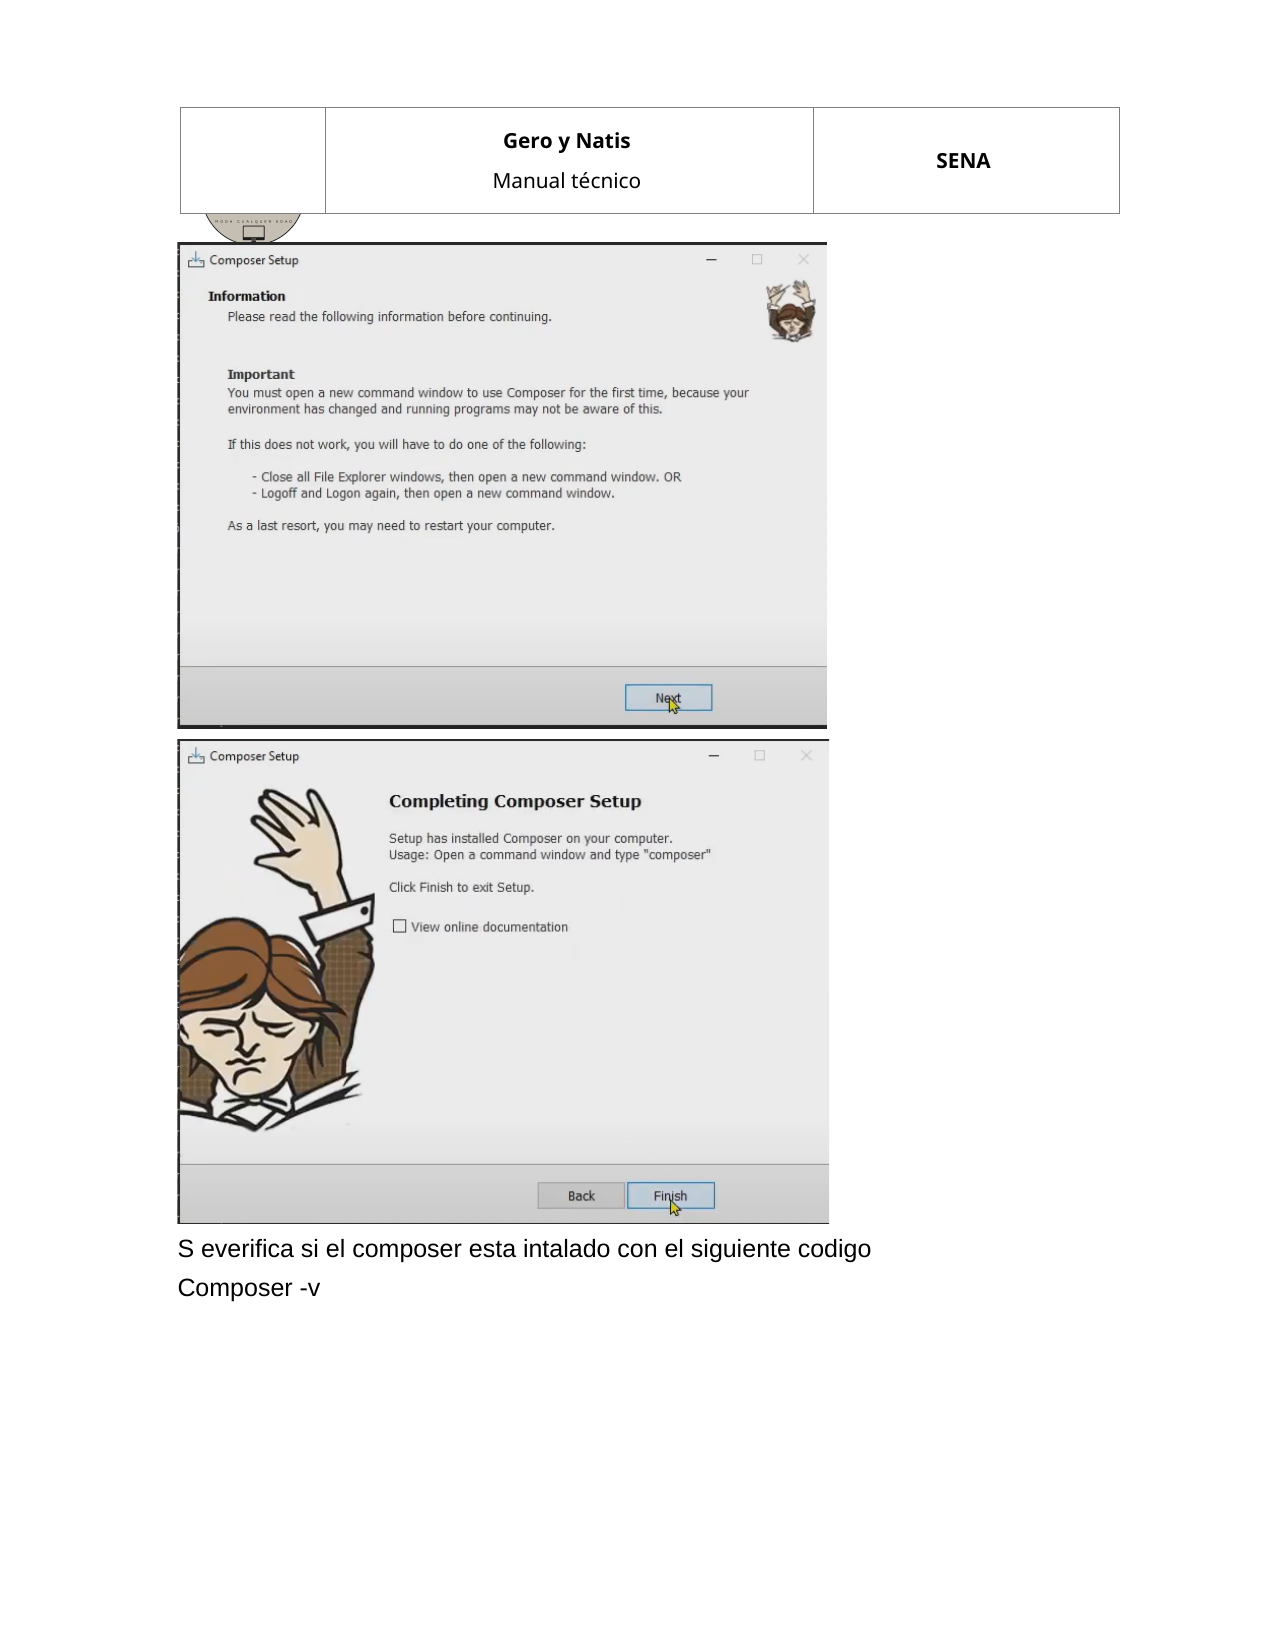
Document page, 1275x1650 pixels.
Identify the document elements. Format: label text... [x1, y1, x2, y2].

text S everifica si el composer esta intalado con el siguiente codigo [177, 1234, 1098, 1263]
picture [170, 106, 827, 729]
picture [177, 739, 830, 1224]
text Composer -v [177, 1273, 1098, 1302]
